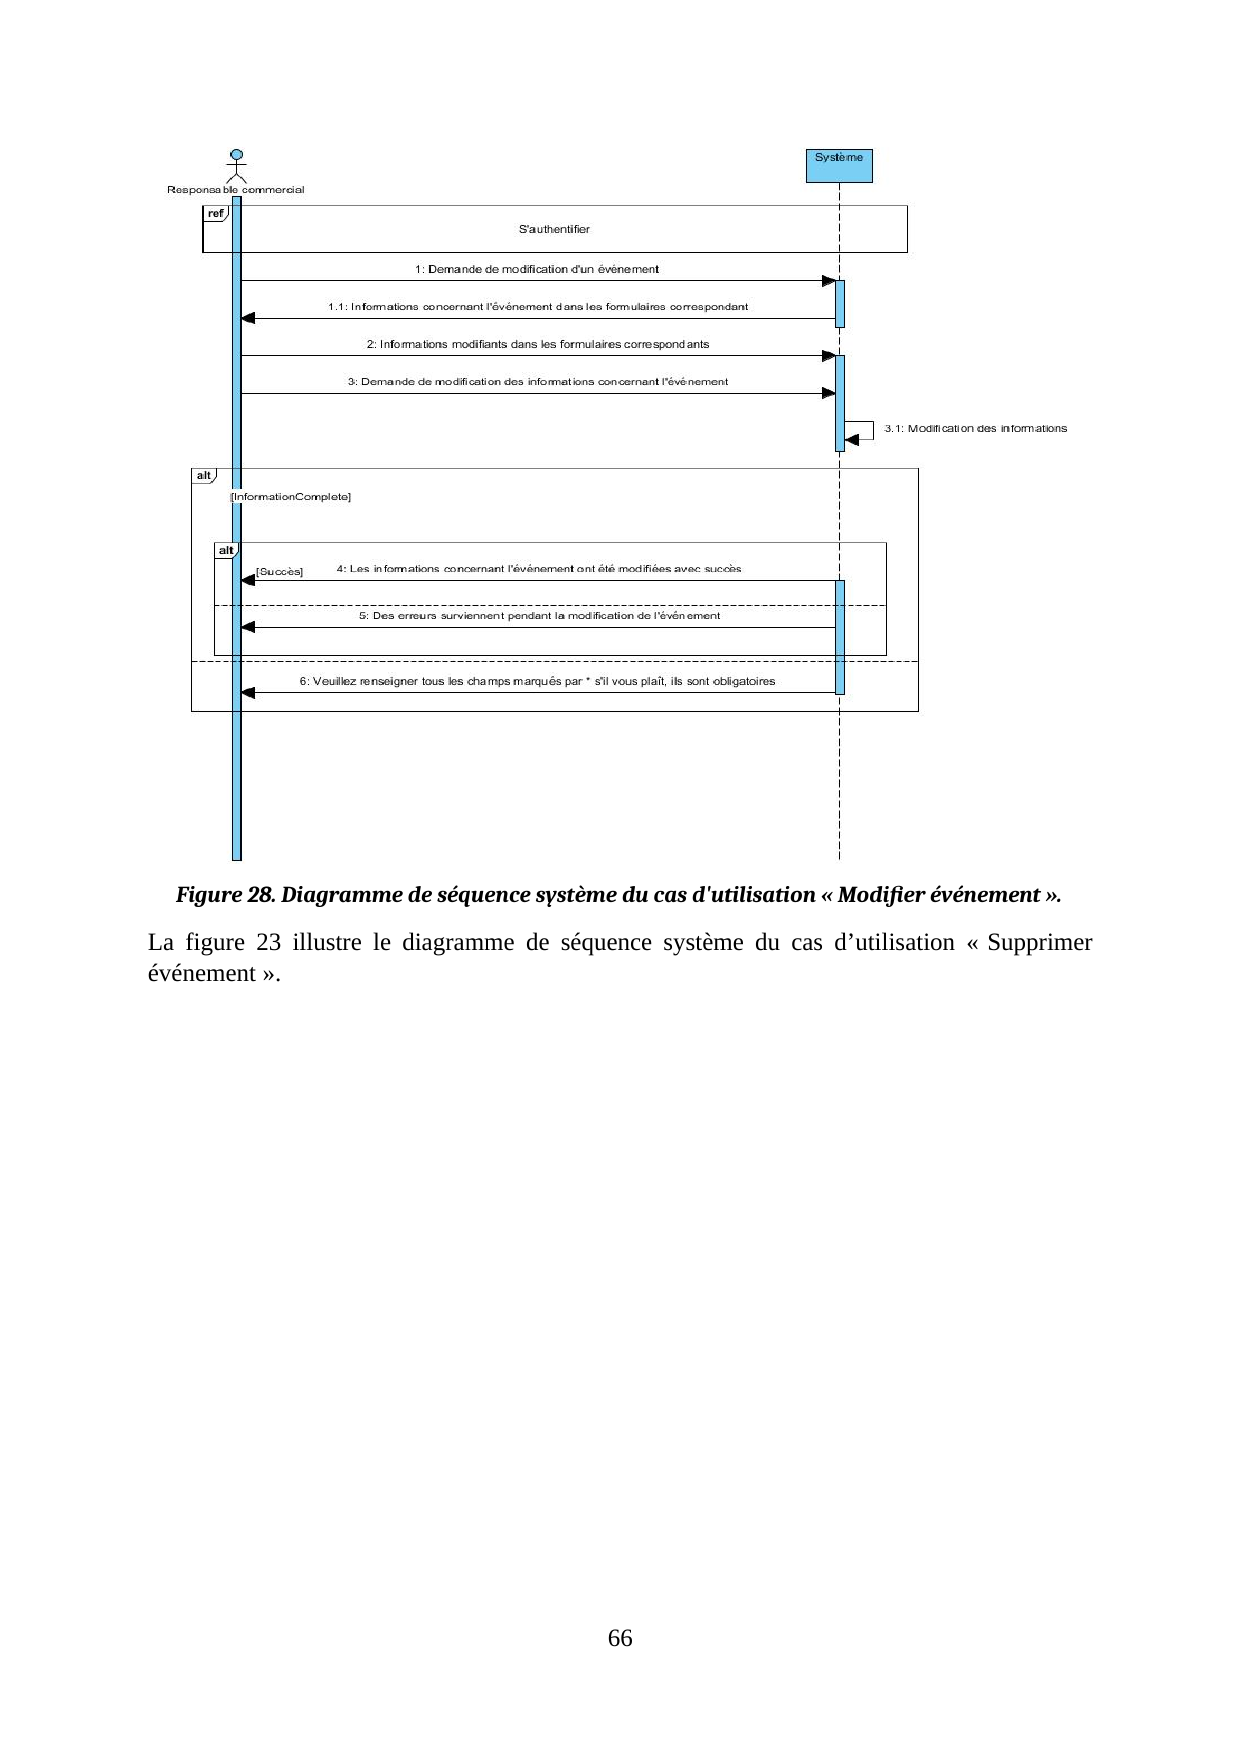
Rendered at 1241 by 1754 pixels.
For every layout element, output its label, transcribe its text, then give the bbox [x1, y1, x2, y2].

text Figure 28. Diagramme de séquence système du cas d'utilisation « Modifier événement ». [148, 882, 1092, 908]
picture [156, 147, 1084, 864]
text La figure 23 illustre le diagramme de séquence système du cas d’utilisation « Supprimer événement ». [148, 927, 1092, 987]
